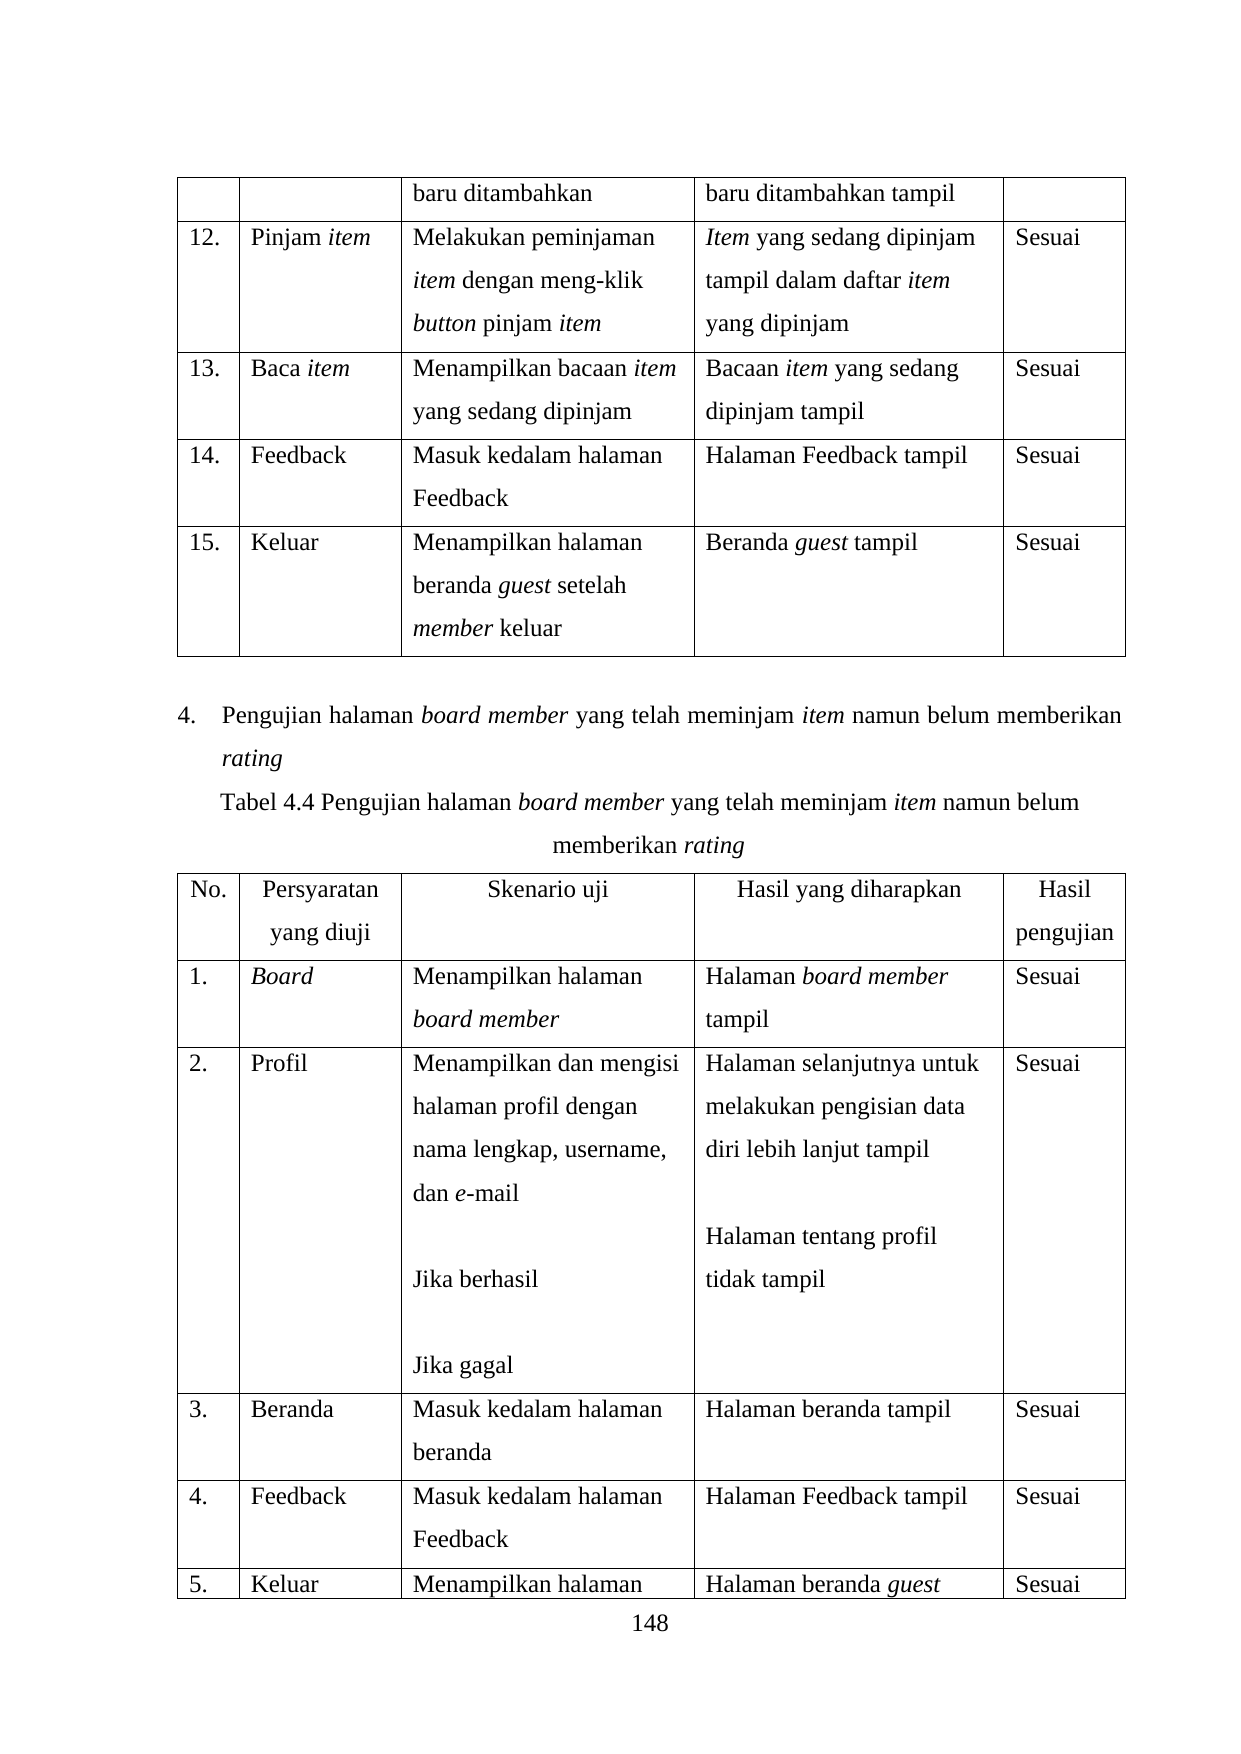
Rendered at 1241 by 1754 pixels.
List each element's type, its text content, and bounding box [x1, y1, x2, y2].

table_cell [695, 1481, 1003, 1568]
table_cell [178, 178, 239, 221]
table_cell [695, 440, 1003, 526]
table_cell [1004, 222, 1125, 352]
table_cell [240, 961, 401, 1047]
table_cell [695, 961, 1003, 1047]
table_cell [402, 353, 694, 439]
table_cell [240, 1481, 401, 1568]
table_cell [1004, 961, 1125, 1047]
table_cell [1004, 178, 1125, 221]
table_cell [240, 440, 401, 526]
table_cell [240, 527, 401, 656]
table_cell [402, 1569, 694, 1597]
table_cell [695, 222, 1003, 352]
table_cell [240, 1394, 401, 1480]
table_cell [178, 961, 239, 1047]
list Pengujian halaman board member yang telah meminjam item namun belum memberikan rating [177, 700, 1122, 772]
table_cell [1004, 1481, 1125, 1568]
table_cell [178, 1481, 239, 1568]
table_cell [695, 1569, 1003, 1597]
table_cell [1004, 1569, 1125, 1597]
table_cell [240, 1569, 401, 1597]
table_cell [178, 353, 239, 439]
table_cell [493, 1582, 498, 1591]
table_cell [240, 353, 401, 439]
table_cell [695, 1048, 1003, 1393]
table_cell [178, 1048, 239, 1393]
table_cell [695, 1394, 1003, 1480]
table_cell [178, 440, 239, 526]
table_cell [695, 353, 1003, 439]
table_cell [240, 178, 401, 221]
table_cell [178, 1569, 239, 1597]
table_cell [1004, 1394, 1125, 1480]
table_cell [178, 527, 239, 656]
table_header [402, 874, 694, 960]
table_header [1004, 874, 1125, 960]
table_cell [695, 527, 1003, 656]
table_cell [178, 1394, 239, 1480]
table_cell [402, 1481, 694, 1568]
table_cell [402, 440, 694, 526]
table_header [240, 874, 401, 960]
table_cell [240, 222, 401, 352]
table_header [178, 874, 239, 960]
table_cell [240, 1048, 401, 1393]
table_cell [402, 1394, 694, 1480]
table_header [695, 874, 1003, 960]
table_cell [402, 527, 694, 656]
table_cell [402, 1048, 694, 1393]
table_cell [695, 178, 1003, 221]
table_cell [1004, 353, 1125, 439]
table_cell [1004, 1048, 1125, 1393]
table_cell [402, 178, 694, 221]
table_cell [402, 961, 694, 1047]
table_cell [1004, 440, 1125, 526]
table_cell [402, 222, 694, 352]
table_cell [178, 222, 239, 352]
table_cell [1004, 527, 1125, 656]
